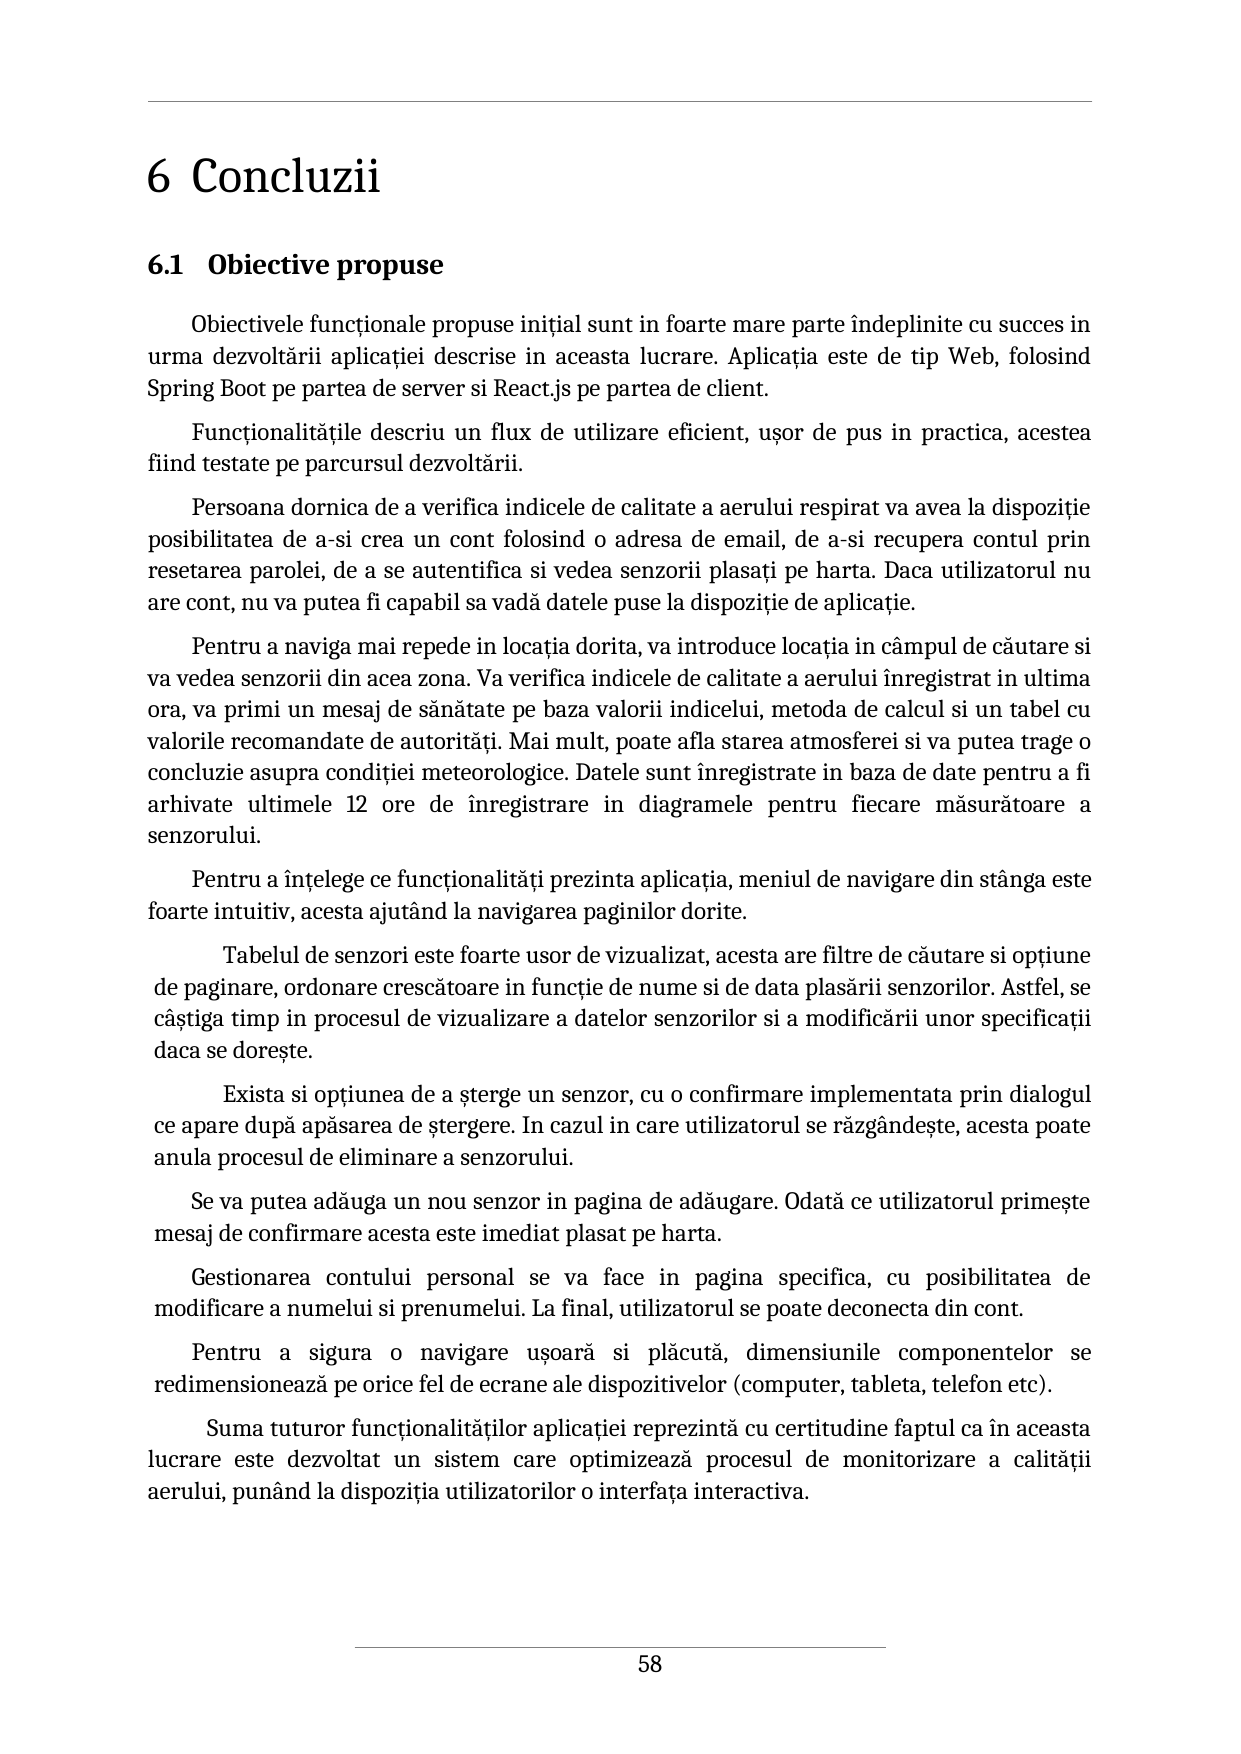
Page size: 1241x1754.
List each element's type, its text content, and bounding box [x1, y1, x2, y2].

text Funcționalitățile descriu un flux de utilizare eficient, ușor de pus in practica, acestea fiind testate pe parcursul dezvoltării. [148, 417, 1092, 478]
subtitle Concluzii [148, 148, 1092, 205]
text Suma tuturor funcționalităților aplicației reprezintă cu certitudine faptul ca în aceasta lucrare este dezvoltat un sistem care optimizează procesul de monitorizare a calității aerului, punând la dispoziția utilizatorilor o interfața interactiva. [148, 1414, 1092, 1506]
text Persoana dornica de a verifica indicele de calitate a aerului respirat va avea la dispoziție posibilitatea de a-si crea un cont folosind o adresa de email, de a-si recupera contul prin resetarea parolei, de a se autentifica si vedea senzorii plasați pe harta. Daca utilizatorul nu are cont, nu va putea fi capabil sa vadă datele puse la dispoziție de aplicație. [148, 493, 1092, 617]
subtitle Obiective propuse [148, 248, 1092, 282]
text Pentru a naviga mai repede in locația dorita, va introduce locația in câmpul de căutare si va vedea senzorii din acea zona. Va verifica indicele de calitate a aerului înregistrat in ultima ora, va primi un mesaj de sănătate pe baza valorii indicelui, metoda de calcul si un tabel cu valorile recomandate de autorități. Mai mult, poate afla starea atmosferei si va putea trage o concluzie asupra condiției meteorologice. Datele sunt înregistrate in baza de date pentru a fi arhivate ultimele 12 ore de înregistrare in diagramele pentru fiecare măsurătoare a senzorului. [148, 632, 1092, 850]
text Pentru a sigura o navigare ușoară si plăcută, dimensiunile componentelor se redimensionează pe orice fel de ecrane ale dispozitivelor (computer, tableta, telefon etc). [154, 1338, 1092, 1398]
text Gestionarea contului personal se va face in pagina specifica, cu posibilitatea de modificare a numelui si prenumelui. La final, utilizatorul se poate deconecta din cont. [154, 1262, 1092, 1323]
text Se va putea adăuga un nou senzor in pagina de adăugare. Odată ce utilizatorul primește mesaj de confirmare acesta este imediat plasat pe harta. [154, 1187, 1092, 1247]
text Pentru a înțelege ce funcționalități prezinta aplicația, meniul de navigare din stânga este foarte intuitiv, acesta ajutând la navigarea paginilor dorite. [148, 865, 1092, 926]
text Obiectivele funcționale propuse inițial sunt in foarte mare parte îndeplinite cu succes in urma dezvoltării aplicației descrise in aceasta lucrare. Aplicația este de tip Web, folosind Spring Boot pe partea de server si React.js pe partea de client. [148, 310, 1092, 402]
text Exista si opțiunea de a șterge un senzor, cu o confirmare implementata prin dialogul ce apare după apăsarea de ștergere. In cazul in care utilizatorul se răzgândește, acesta poate anula procesul de eliminare a senzorului. [154, 1080, 1092, 1172]
text Tabelul de senzori este foarte usor de vizualizat, acesta are filtre de căutare si opțiune de paginare, ordonare crescătoare in funcție de nume si de data plasării senzorilor. Astfel, se câștiga timp in procesul de vizualizare a datelor senzorilor si a modificării unor specificații daca se dorește. [154, 941, 1092, 1064]
